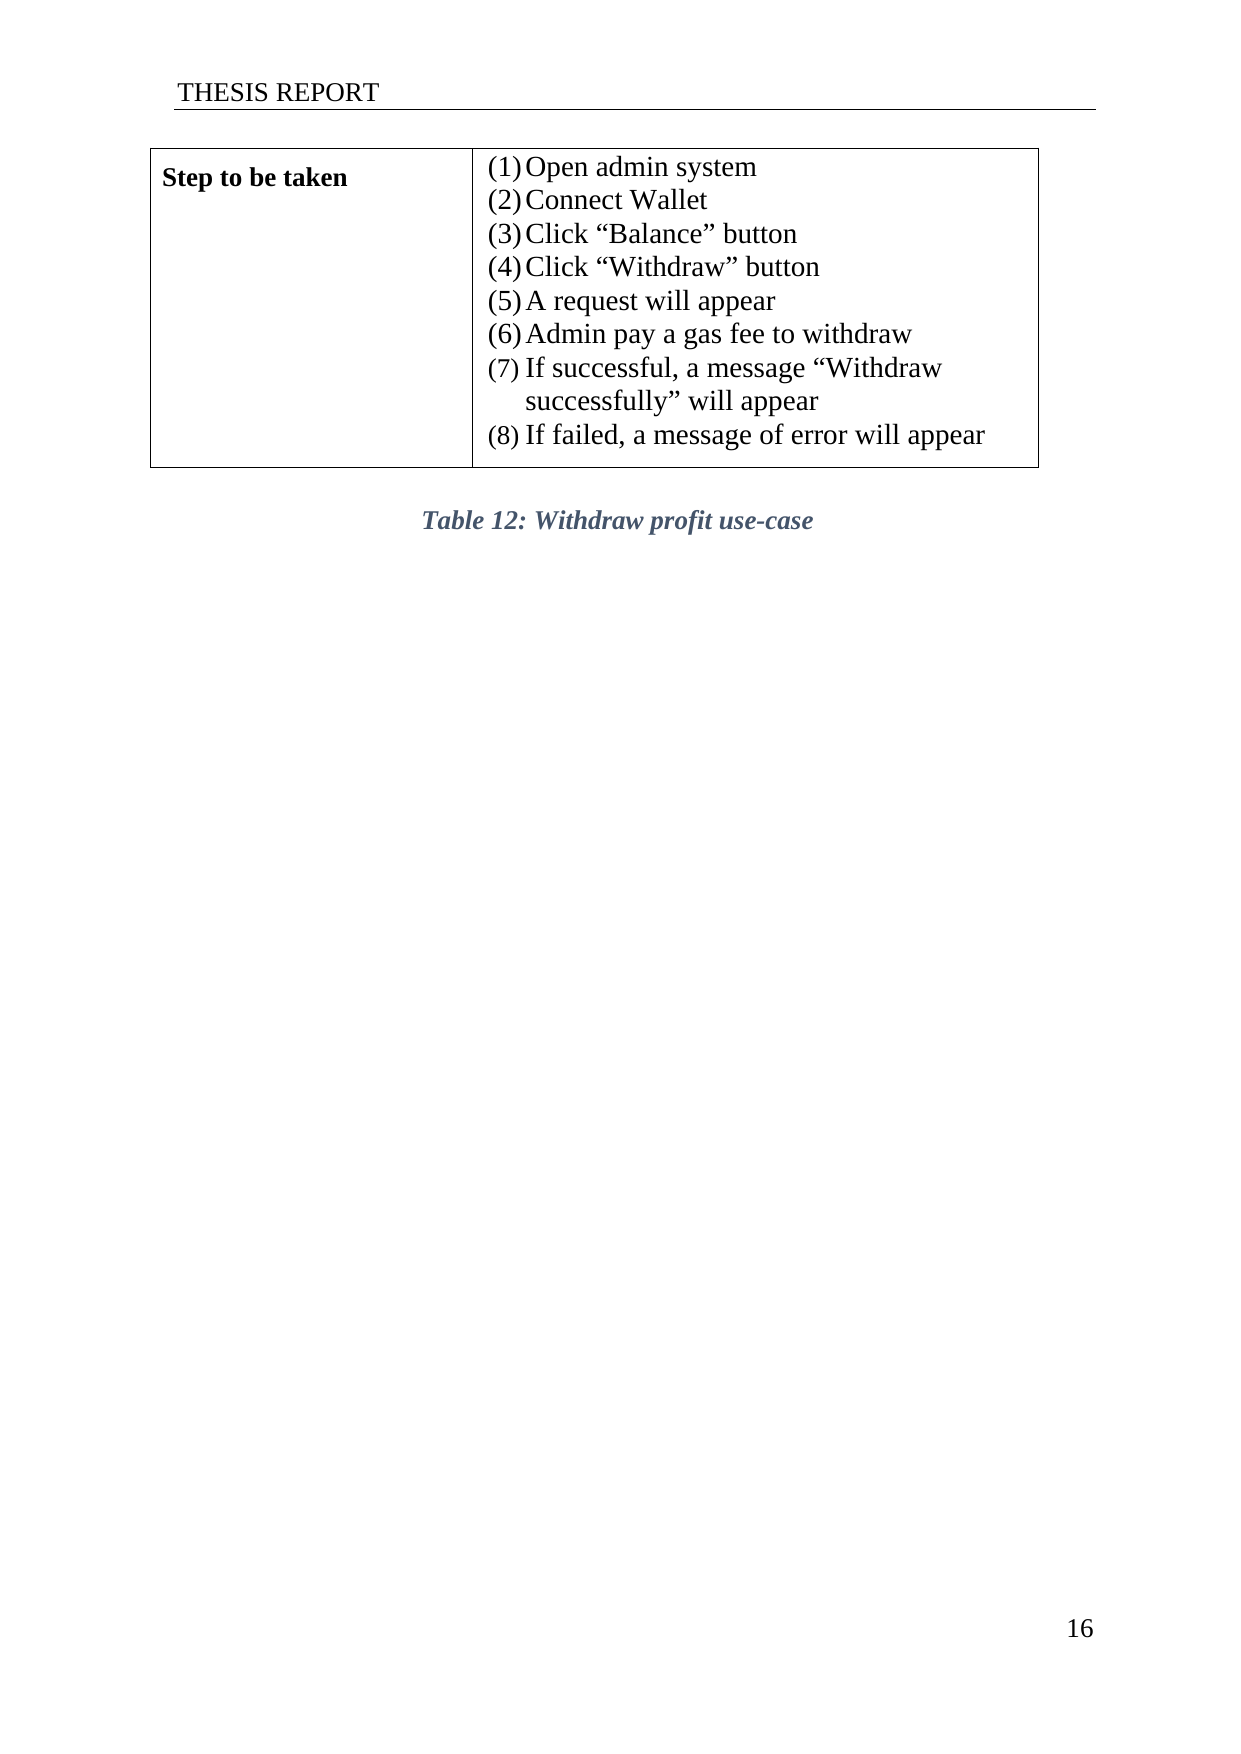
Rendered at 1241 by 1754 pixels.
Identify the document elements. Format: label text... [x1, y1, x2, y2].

text Table 12: Withdraw profit use-case [150, 504, 1087, 535]
table_cell Open admin system Connect Wallet Click “Balance” button Click “Withdraw” button A request will appear Admin pay a gas fee to withdraw If successful, a message “Withdraw successfully” will appear If failed, a message of error will appear [473, 149, 1038, 467]
table_cell Step to be taken [151, 149, 472, 467]
